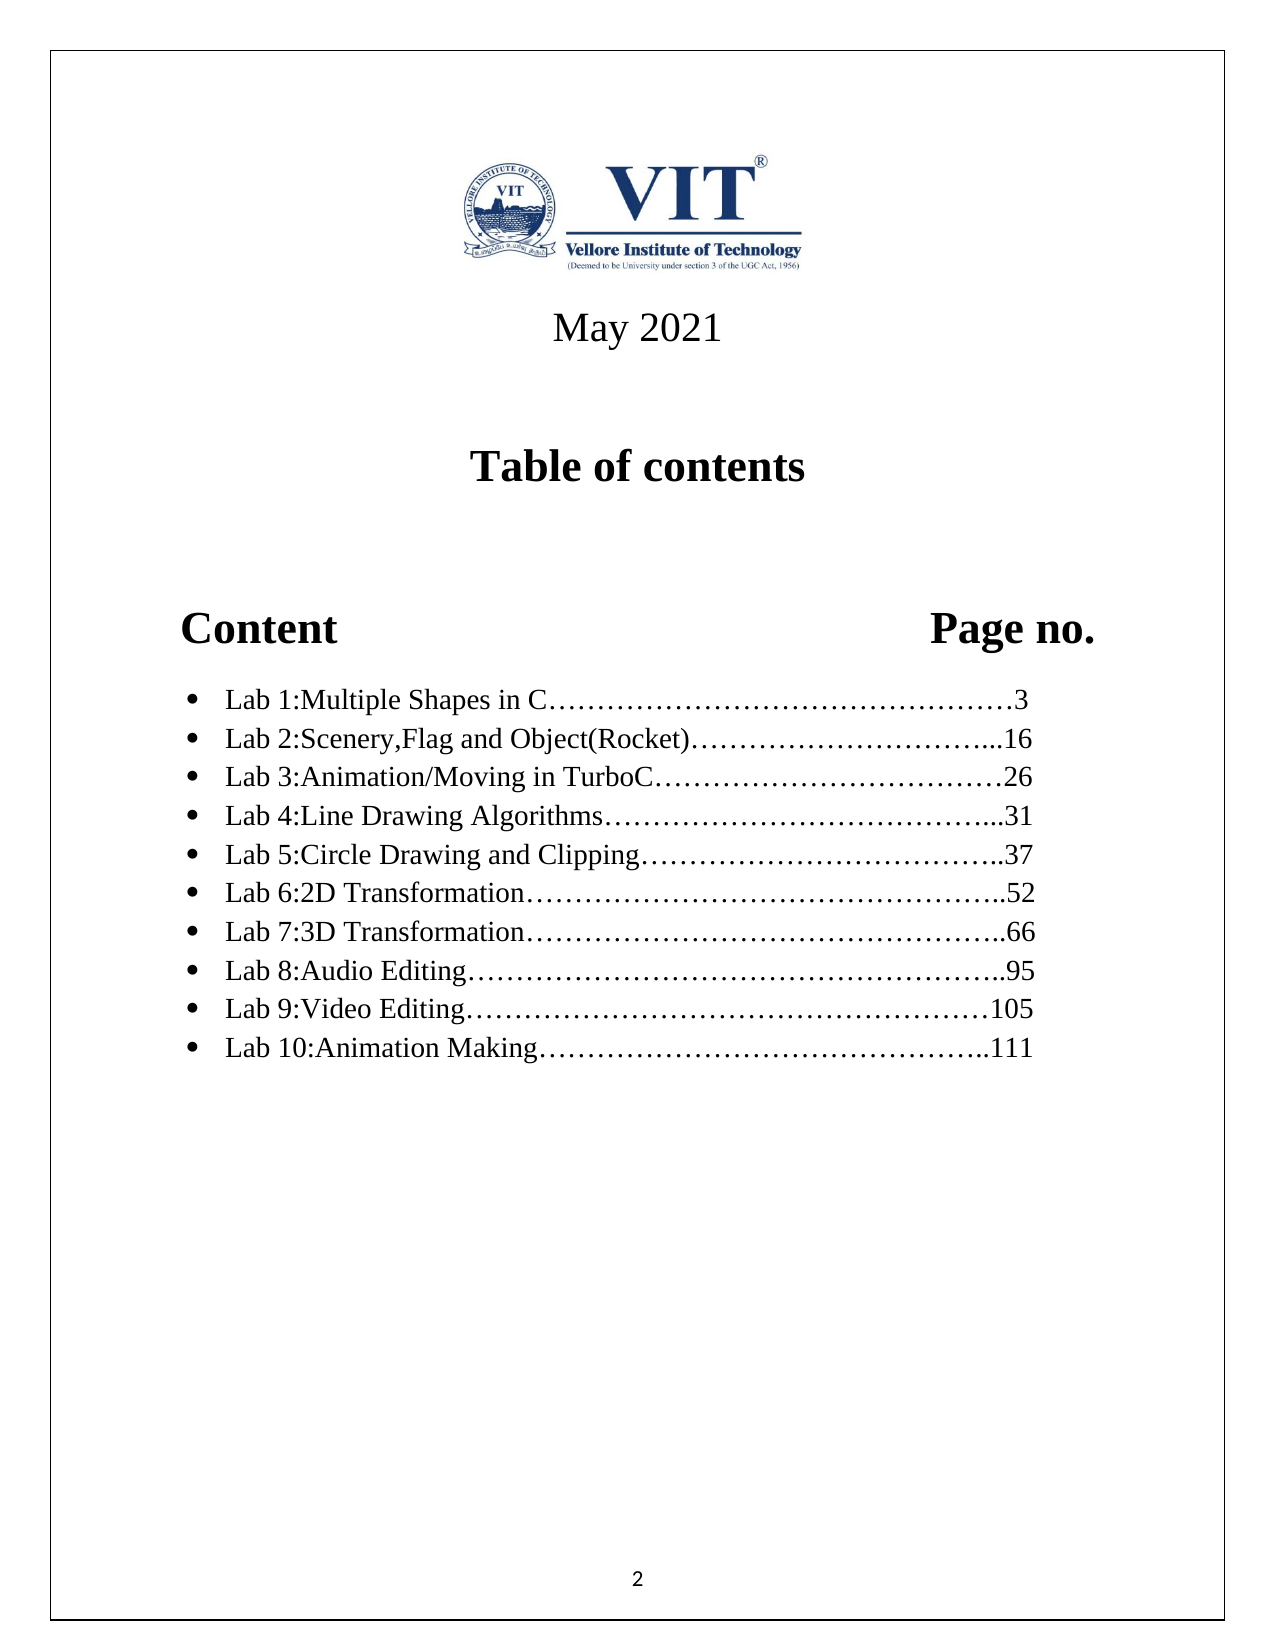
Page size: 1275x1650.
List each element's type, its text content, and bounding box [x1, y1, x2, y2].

list Lab 4:Line Drawing Algorithms…………………………………...31 [187, 798, 1125, 832]
text May 2021 [150, 303, 1125, 351]
list Lab 8:Audio Editing………………………………………………..95 [187, 953, 1125, 986]
list Lab 5:Circle Drawing and Clipping………………………………..37 [187, 837, 1125, 870]
text Content Page no. [150, 601, 1125, 653]
list Lab 1:Multiple Shapes in C…………………………………………3 [187, 682, 1125, 716]
list Lab 9:Video Editing………………………………………………105 [187, 991, 1125, 1025]
list Lab 2:Scenery,Flag and Object(Rocket)…………………………...16 [187, 721, 1125, 754]
picture [458, 150, 817, 278]
list Lab 10:Animation Making………………………………………..111 [187, 1030, 1125, 1064]
list Lab 3:Animation/Moving in TurboC………………………………26 [187, 759, 1125, 793]
text Table of contents [150, 438, 1125, 491]
list Lab 7:3D Transformation …………………………………………..66 [187, 914, 1125, 948]
list Lab 6:2D Transformation …………………………………………..52 [187, 875, 1125, 909]
